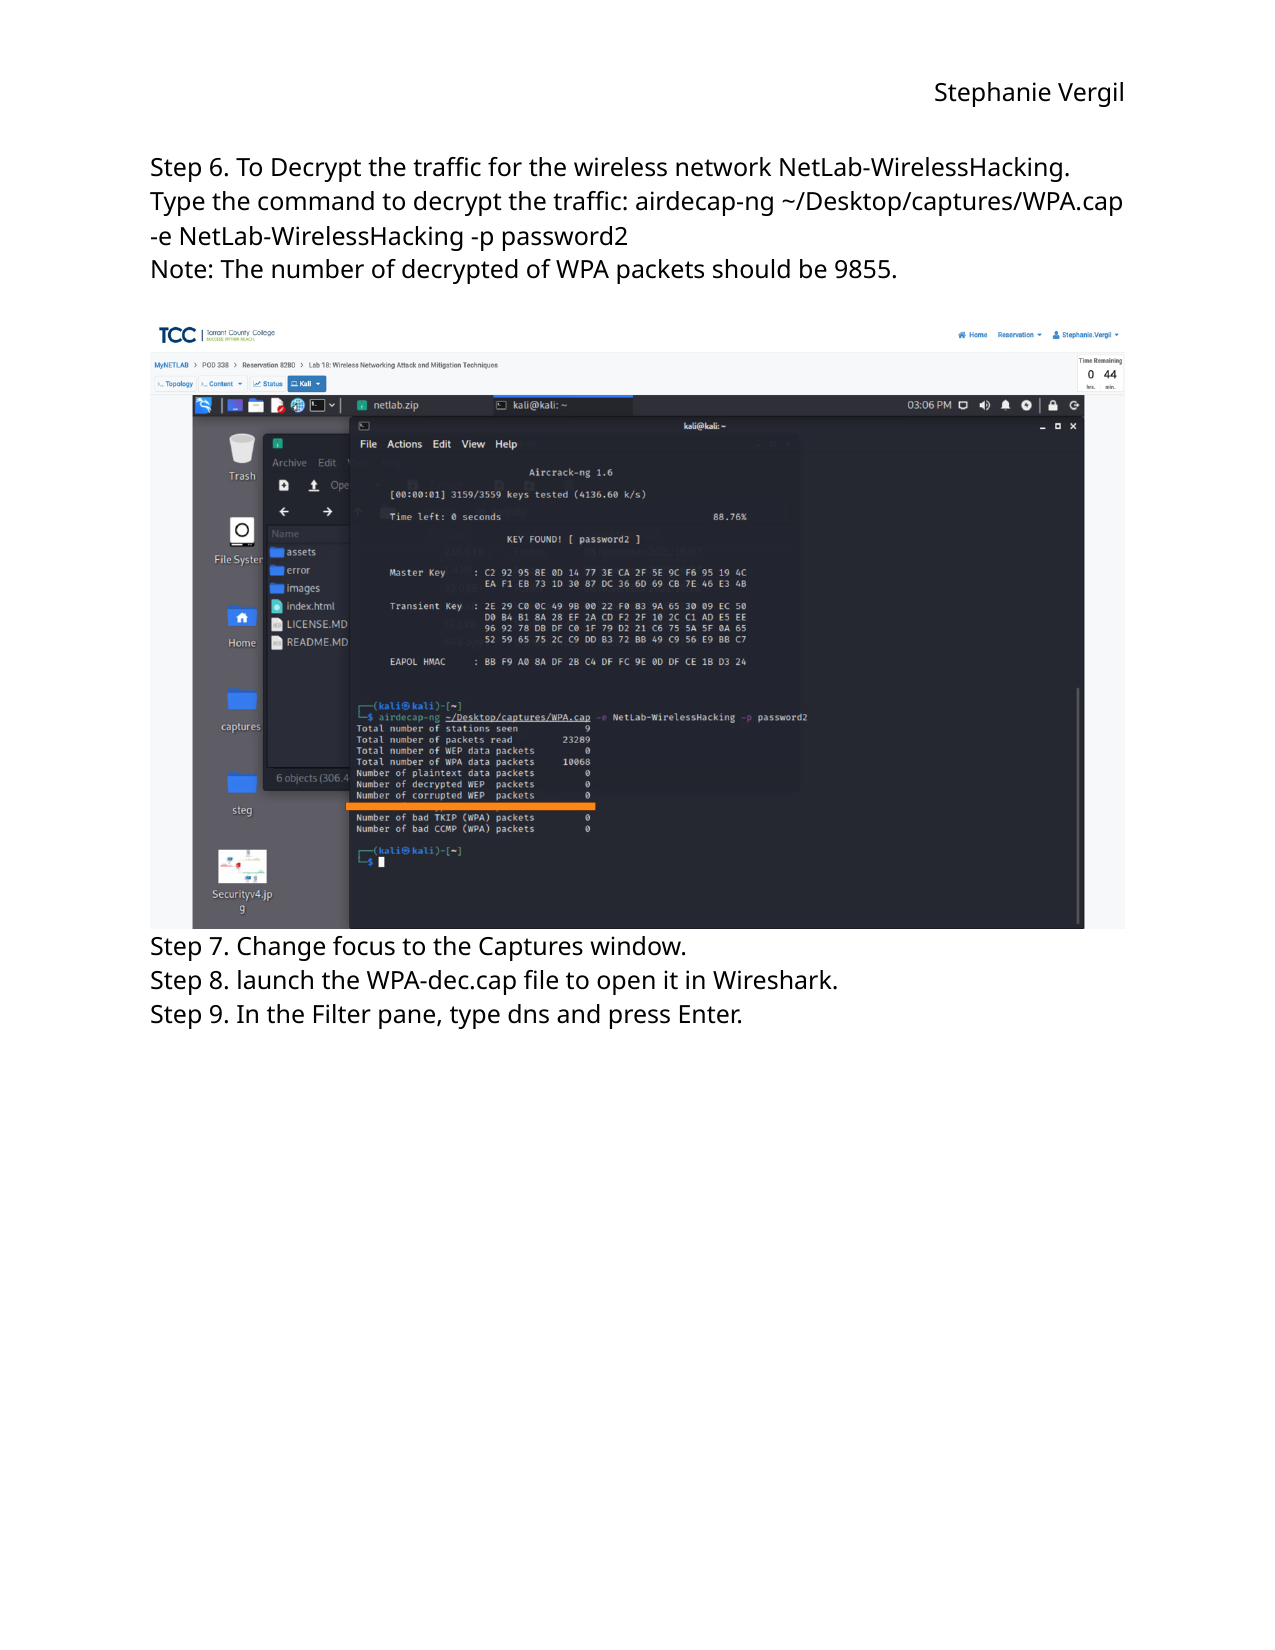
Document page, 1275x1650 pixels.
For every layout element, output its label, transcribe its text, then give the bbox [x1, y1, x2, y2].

text Step 8. launch the WPA-dec.cap file to open it in Wireshark. [150, 963, 1125, 997]
picture [150, 320, 1125, 929]
text Step 7. Change focus to the Captures window. [150, 929, 1125, 963]
text Step 6. To Decrypt the traffic for the wireless network NetLab-WirelessHacking. Type the command to decrypt the traffic: airdecap-ng ~/Desktop/captures/WPA.cap -e NetLab-WirelessHacking -p password2 [150, 150, 1125, 252]
text Step 9. In the Filter pane, type dns and press Enter. [150, 997, 1125, 1031]
text Note: The number of decrypted of WPA packets should be 9855. [150, 252, 1125, 286]
